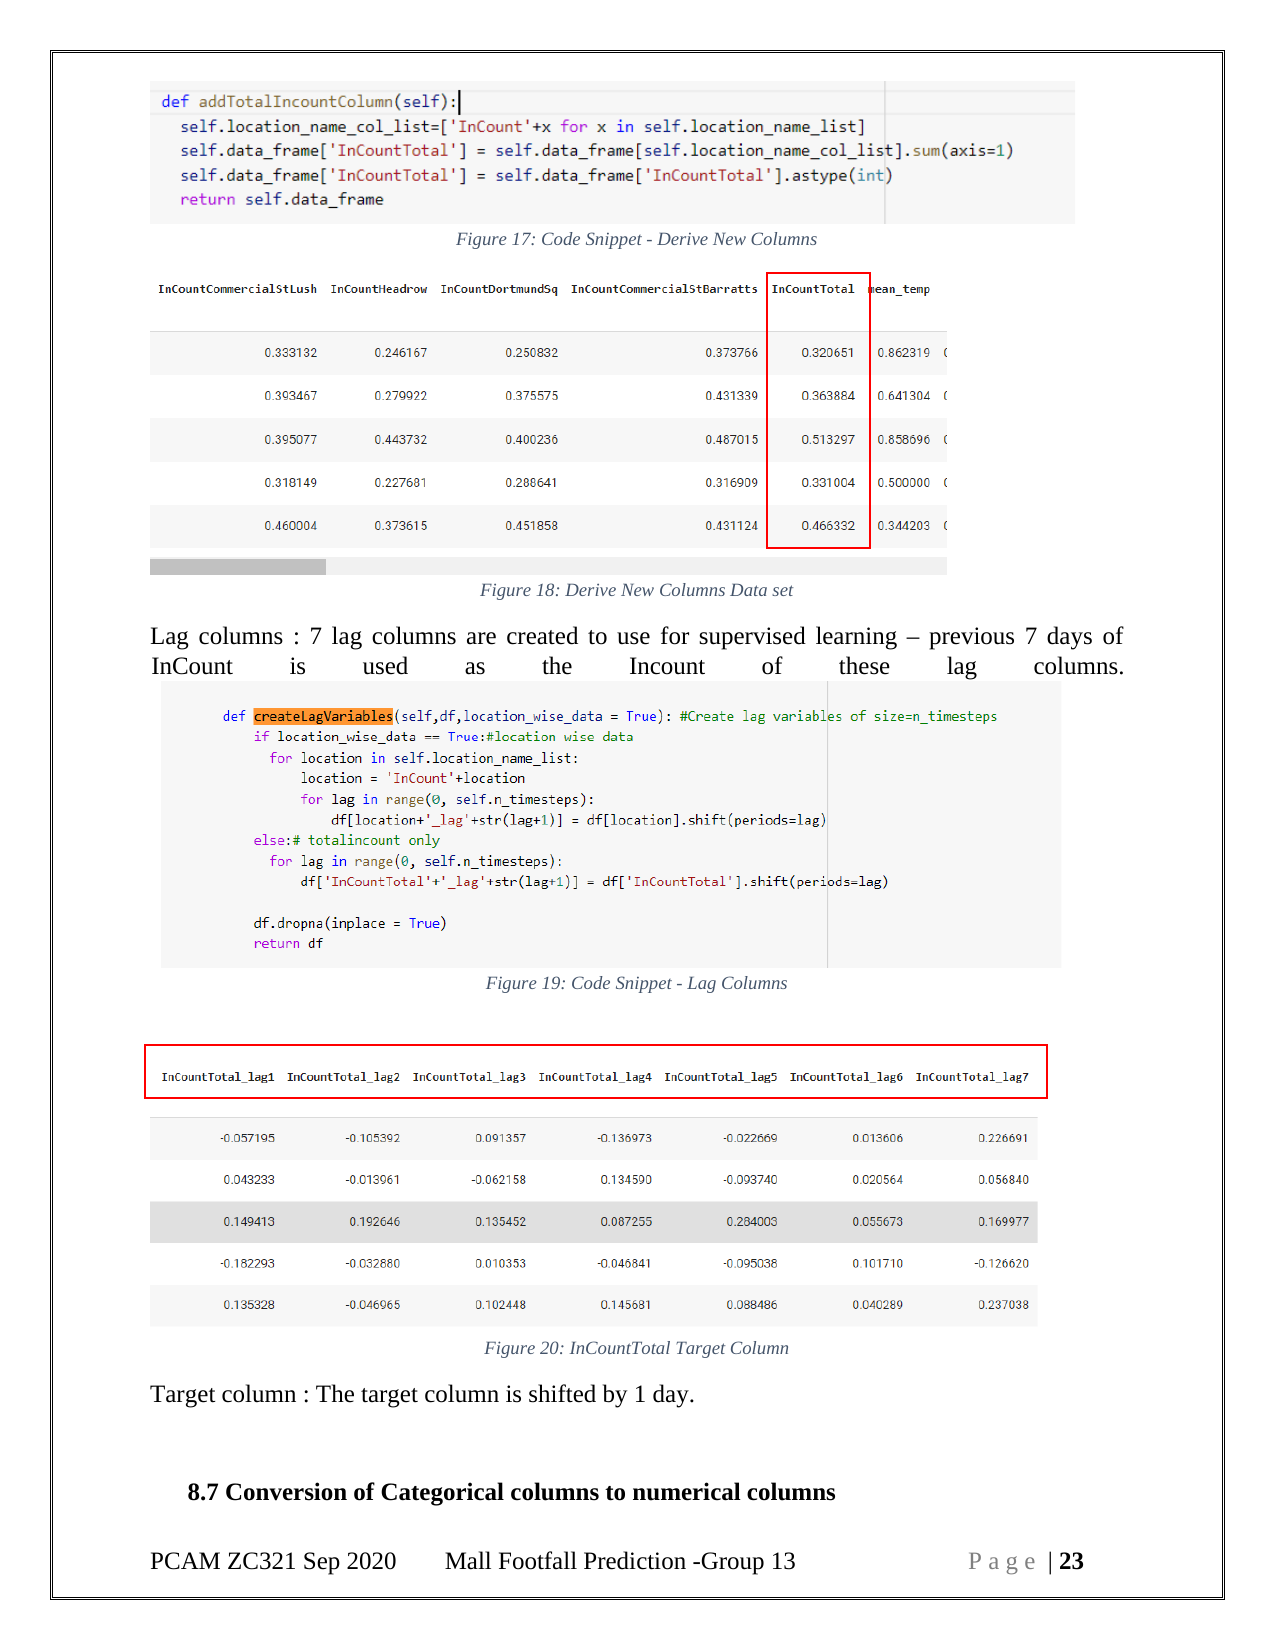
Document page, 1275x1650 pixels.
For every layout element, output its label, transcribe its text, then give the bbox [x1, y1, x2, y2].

picture [150, 81, 1075, 224]
picture [150, 1099, 1038, 1333]
list Conversion of Categorical columns to numerical columns [187, 1477, 1125, 1506]
picture [150, 270, 947, 575]
picture [150, 1056, 1038, 1097]
text Target column : The target column is shifted by 1 day. [150, 1379, 1125, 1408]
picture [151, 681, 1062, 968]
